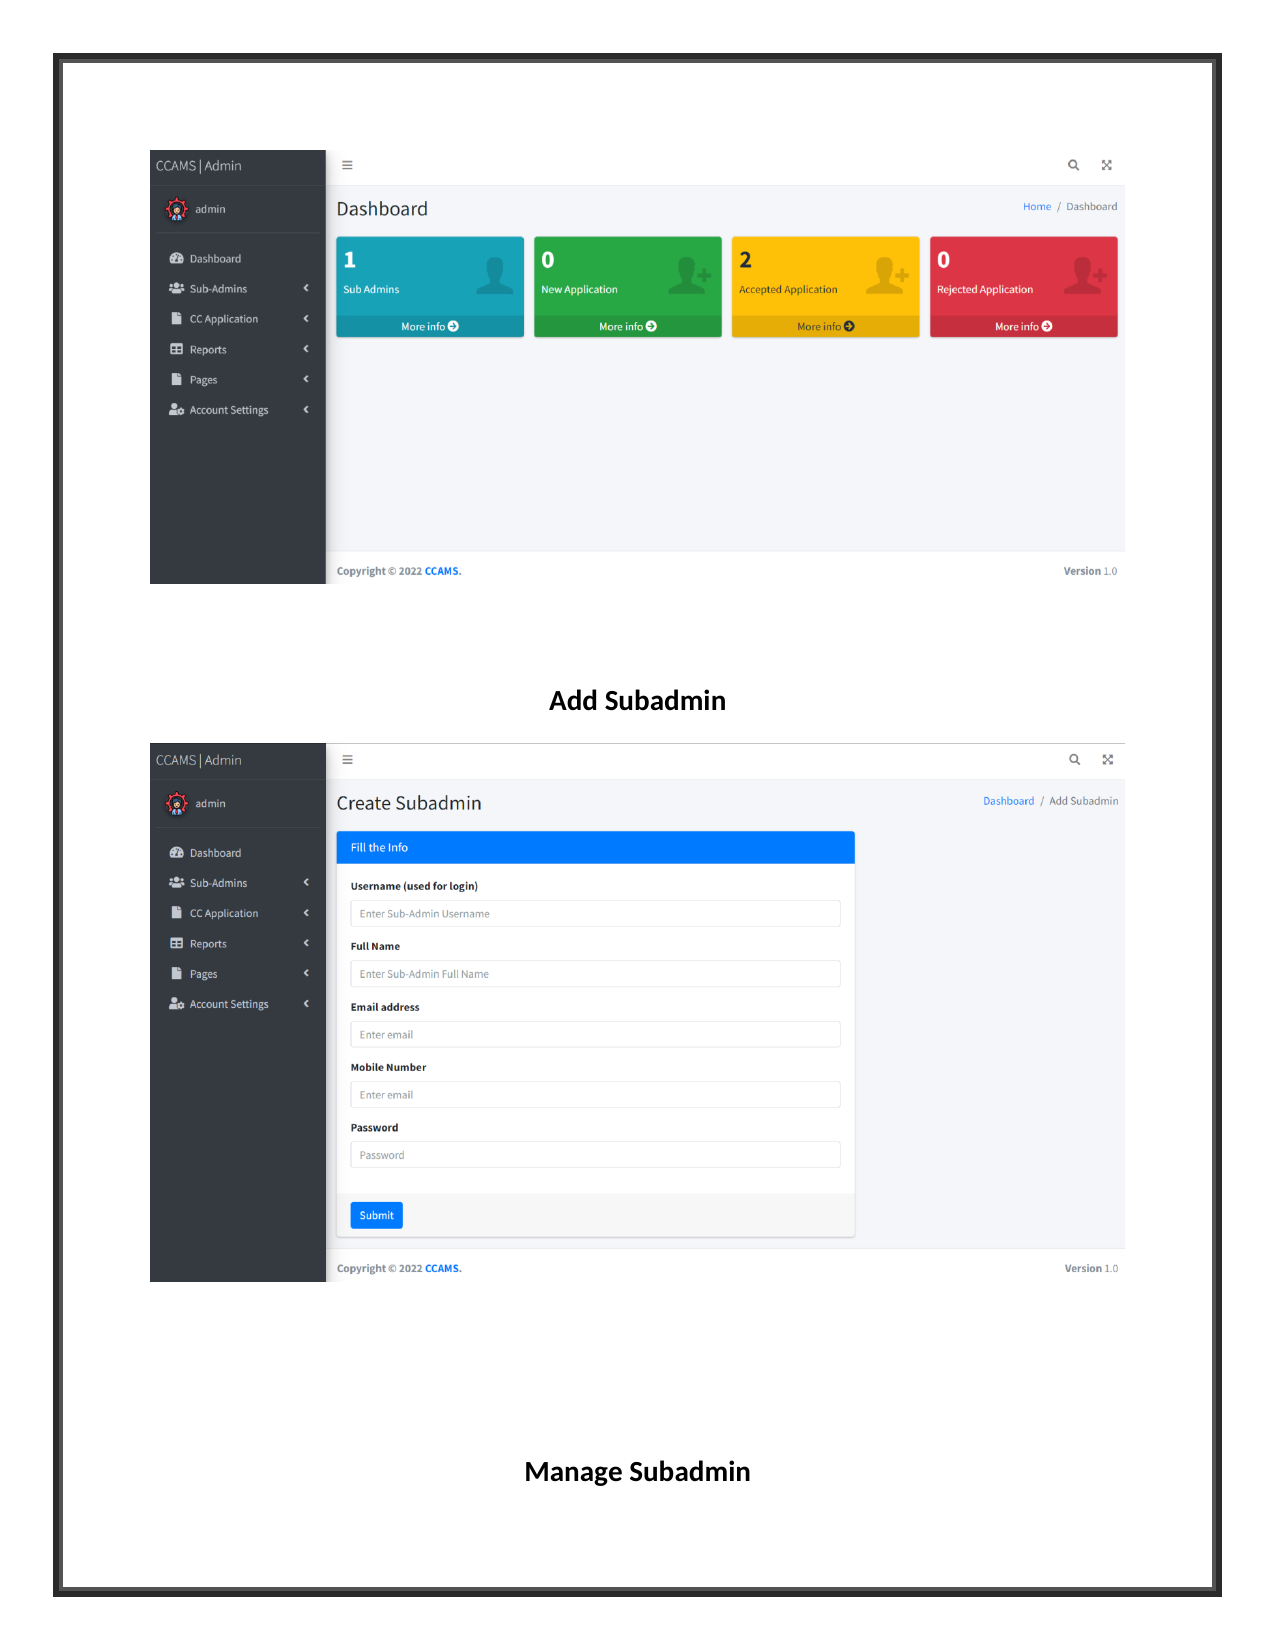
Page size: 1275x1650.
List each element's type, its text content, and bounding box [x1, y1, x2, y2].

text Add Subadmin [150, 682, 1125, 717]
picture [150, 150, 1125, 584]
picture [150, 743, 1125, 1282]
text Manage Subadmin [150, 1453, 1125, 1489]
